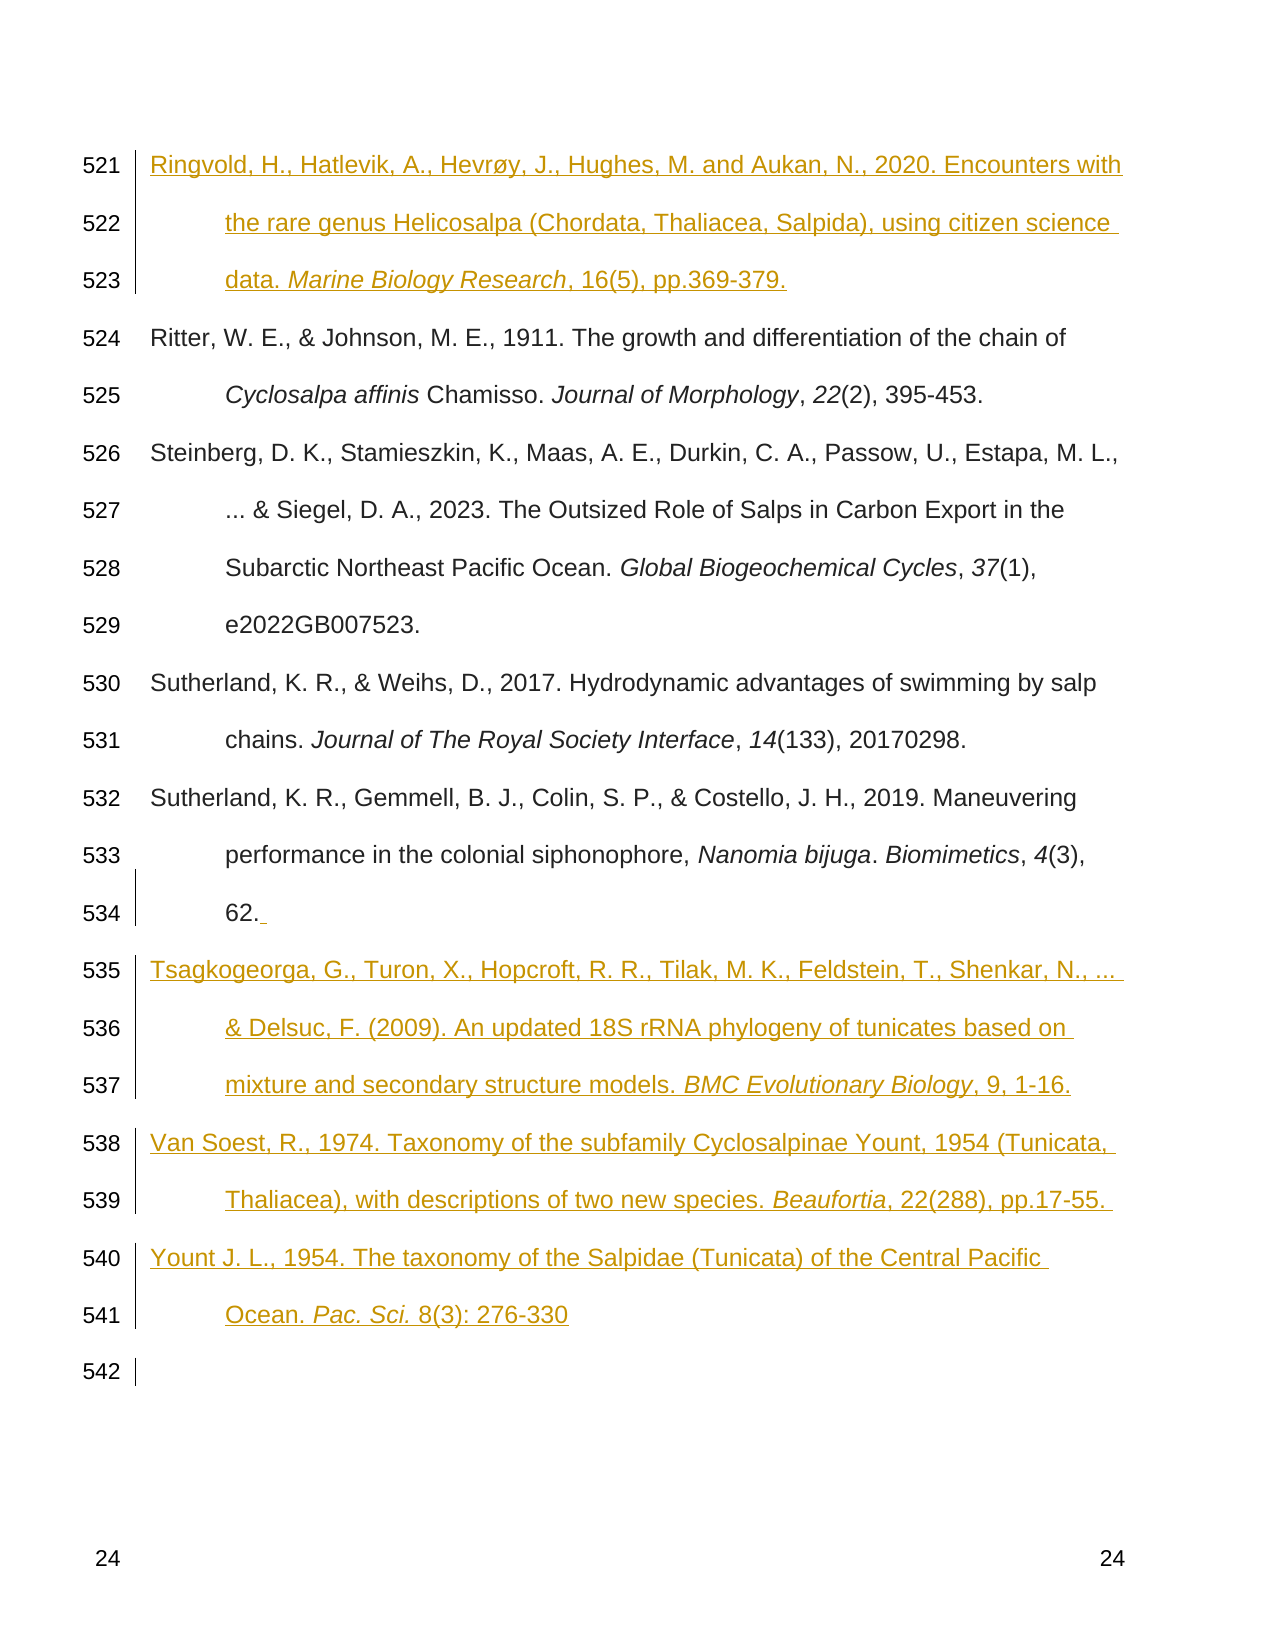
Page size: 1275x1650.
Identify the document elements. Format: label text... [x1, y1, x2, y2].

text Steinberg, D. K., Stamieszkin, K., Maas, A. E., Durkin, C. A., Passow, U., Estapa, M. L., ... & Siegel, D. A., 2023. The Outsized Role of Salps in Carbon Export in the Subarctic Northeast Pacific Ocean. Global Biogeochemical Cycles, 37(1), e2022GB007523. [150, 437, 1125, 639]
text Sutherland, K. R., & Weihs, D., 2017. Hydrodynamic advantages of swimming by salp chains. Journal of The Royal Society Interface, 14(133), 20170298. [150, 667, 1125, 754]
text Ritter, W. E., & Johnson, M. E., 1911. The growth and differentiation of the chain of Cyclosalpa affinis Chamisso. Journal of Morphology, 22(2), 395-453. [150, 322, 1125, 409]
text Sutherland, K. R., Gemmell, B. J., Colin, S. P., & Costello, J. H., 2019. Maneuvering performance in the colonial siphonophore, Nanomia bijuga. Biomimetics, 4(3), 62. [150, 782, 1125, 926]
